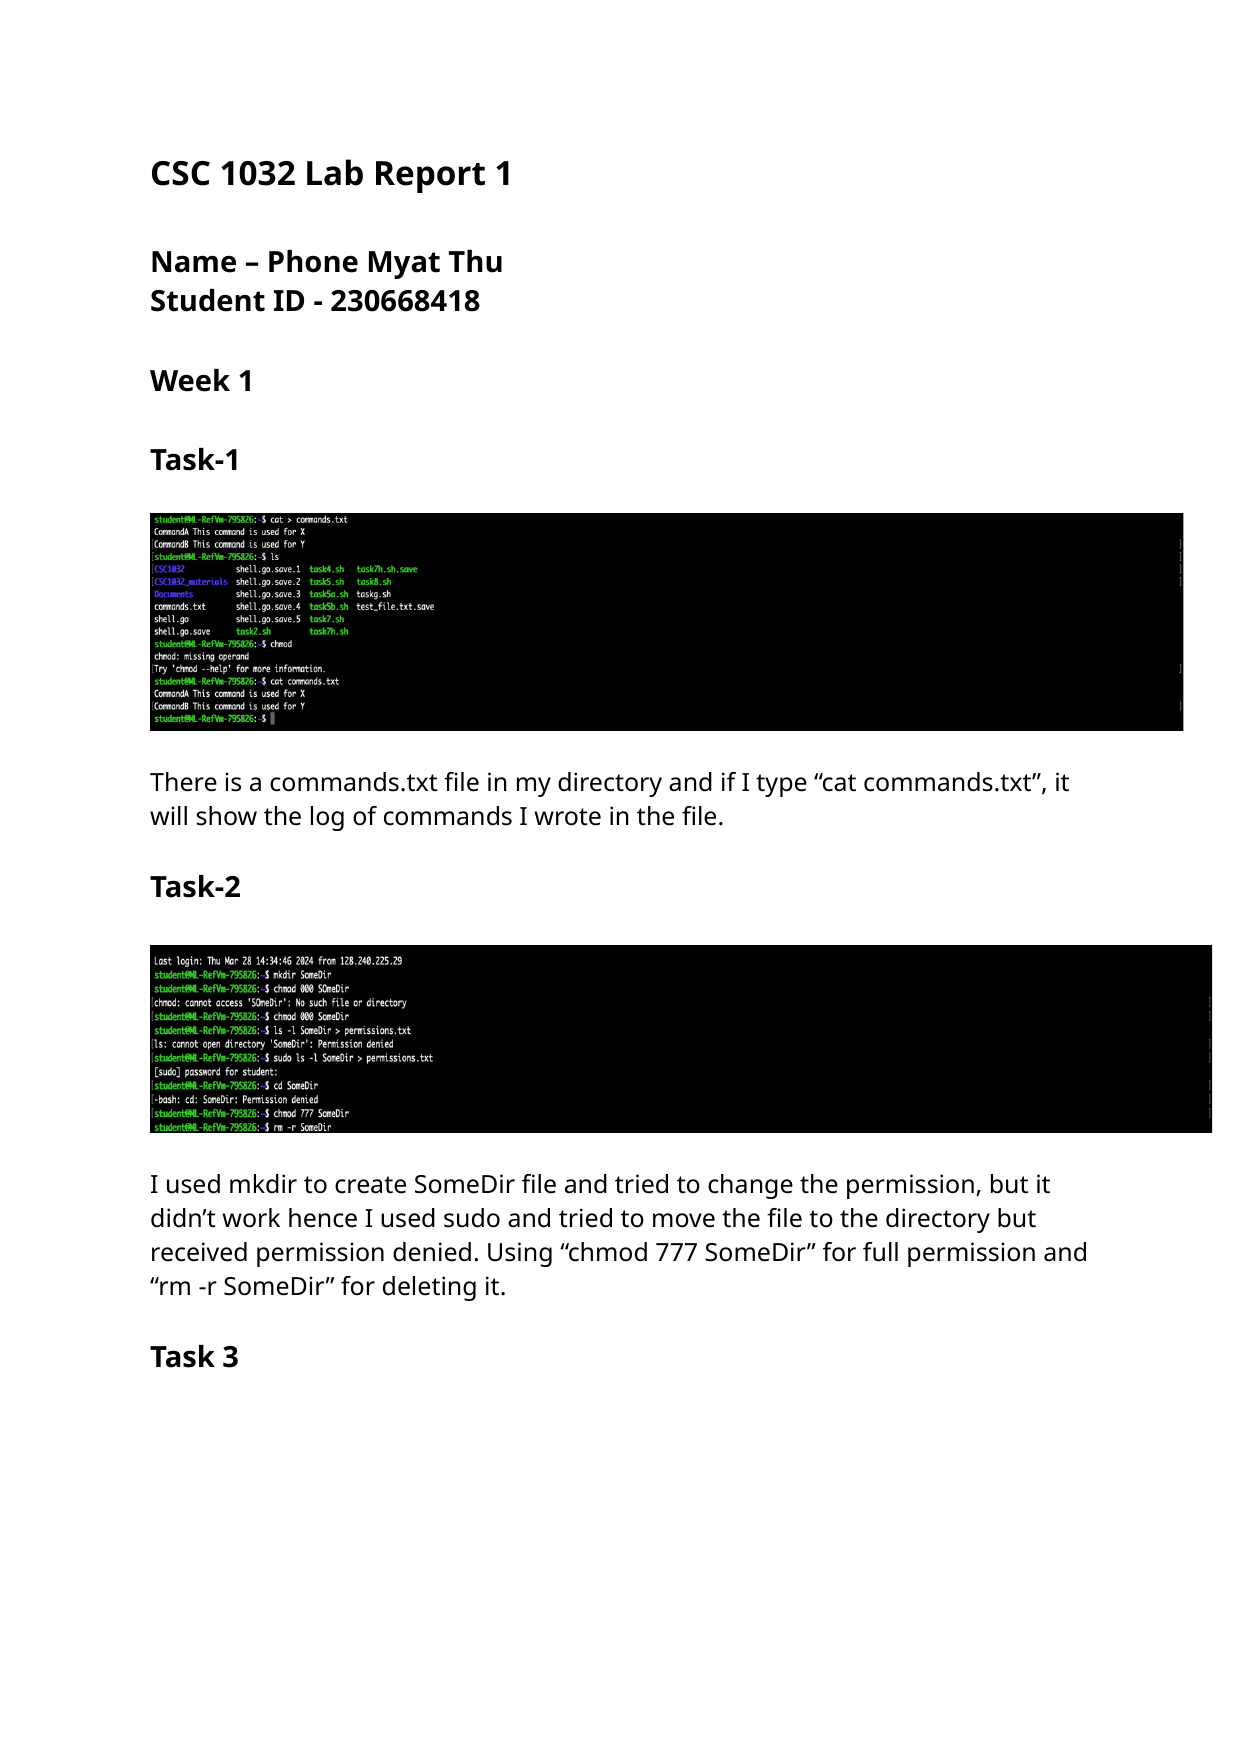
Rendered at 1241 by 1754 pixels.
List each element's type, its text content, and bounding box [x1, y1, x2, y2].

text Task-1 [150, 439, 1090, 479]
text There is a commands.txt file in my directory and if I type “cat commands.txt”, it will show the log of commands I wrote in the file. [150, 764, 1090, 832]
text Task 3 [150, 1337, 1090, 1376]
text Student ID - 230668418 [150, 281, 1090, 320]
text I used mkdir to create SomeDir file and tried to change the permission, but it didn’t work hence I used sudo and tried to move the file to the directory but received permission denied. Using “chmod 777 SomeDir” for full permission and “rm -r SomeDir” for deleting it. [150, 1166, 1090, 1303]
picture [150, 513, 1184, 731]
text Week 1 [150, 360, 1090, 399]
picture [150, 945, 1213, 1133]
text CSC 1032 Lab Report 1 [150, 150, 1090, 195]
text Task-2 [150, 866, 1090, 906]
text Name – Phone Myat Thu [150, 241, 1090, 281]
